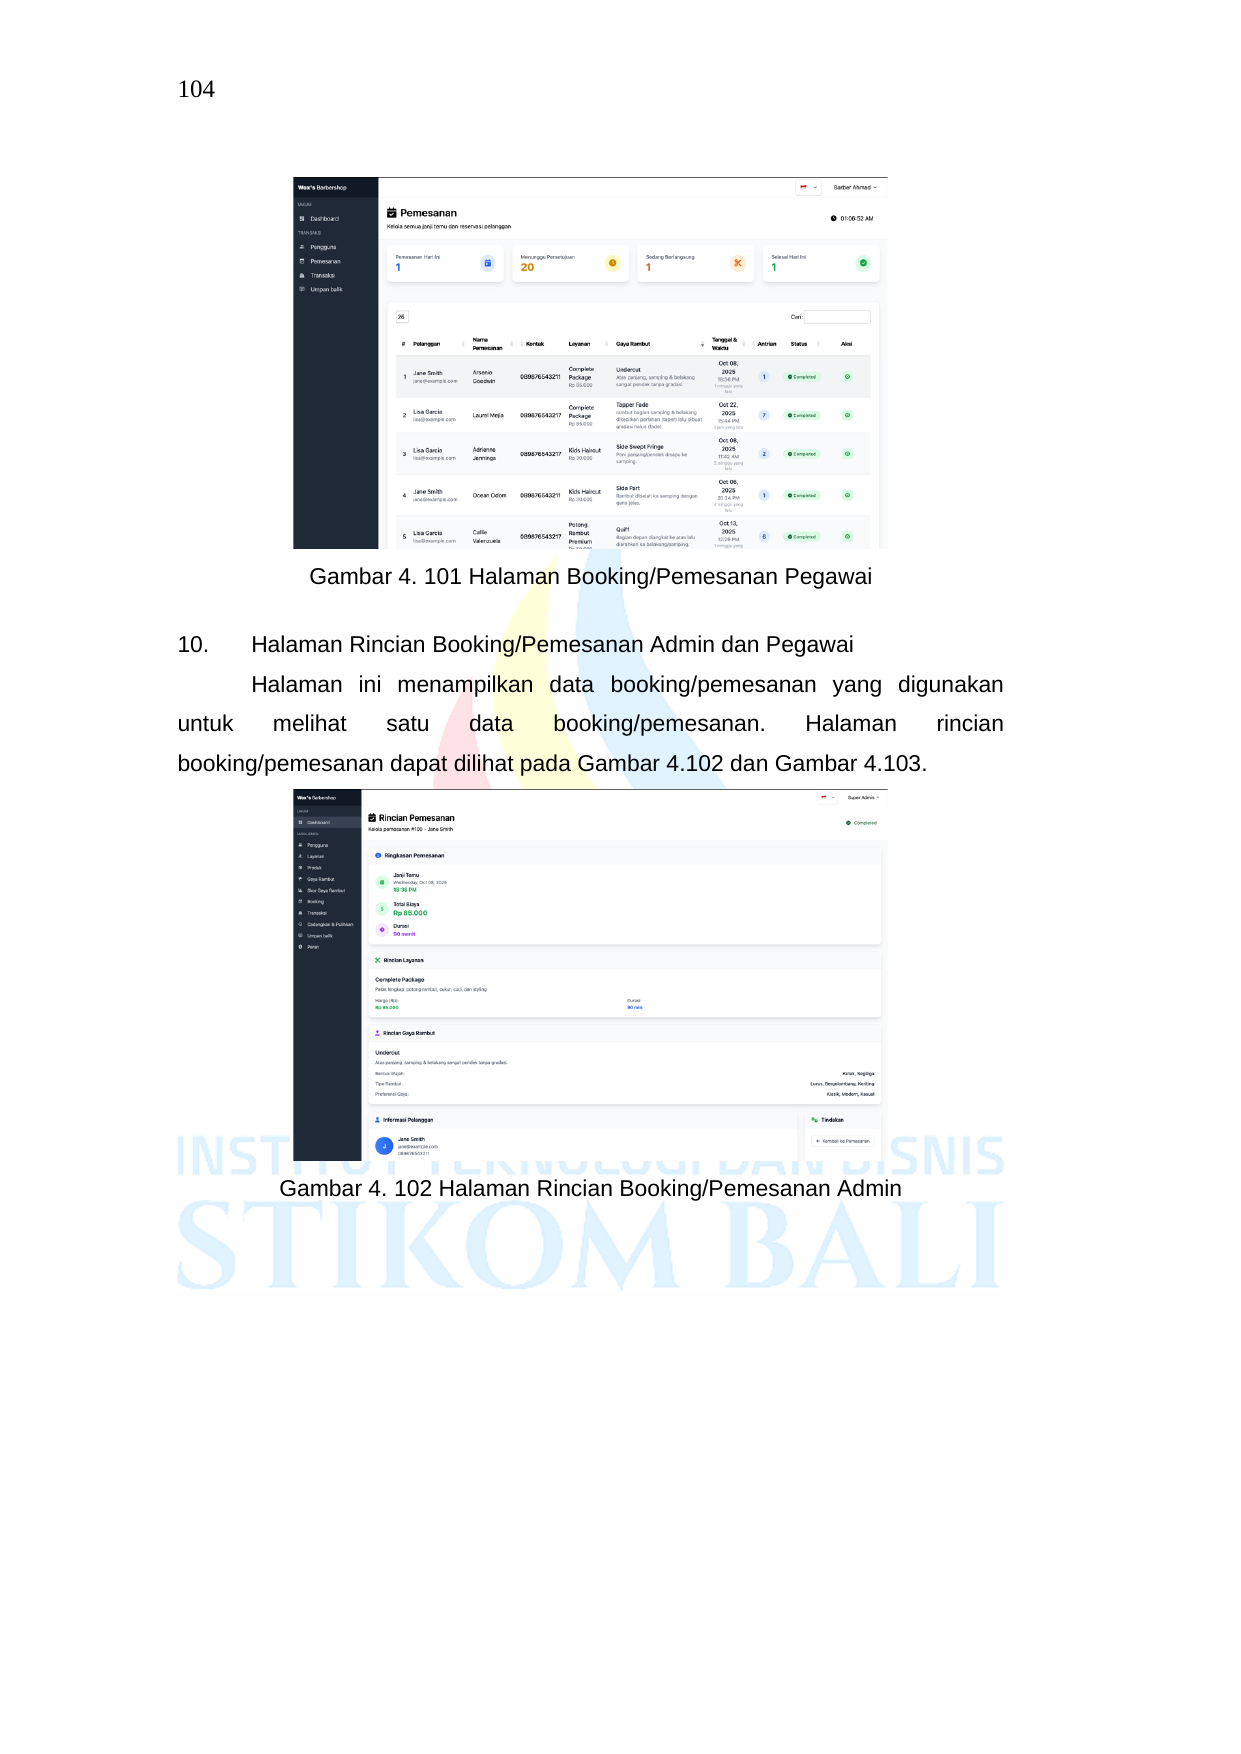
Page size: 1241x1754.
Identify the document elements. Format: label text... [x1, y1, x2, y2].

picture [293, 177, 888, 549]
list Halaman Rincian Booking/Pemesanan Admin dan Pegawai [177, 631, 1004, 658]
text Gambar 4. 101 Halaman Booking/Pemesanan Pegawai [177, 563, 1004, 589]
picture [293, 789, 888, 1161]
text Halaman ini menampilkan data booking/pemesanan yang digunakan untuk melihat satu data booking/pemesanan. Halaman rincian booking/pemesanan dapat dilihat pada Gambar 4.102 dan Gambar 4.103. [177, 671, 1004, 776]
text Gambar 4. 102 Halaman Rincian Booking/Pemesanan Admin [177, 1175, 1004, 1202]
